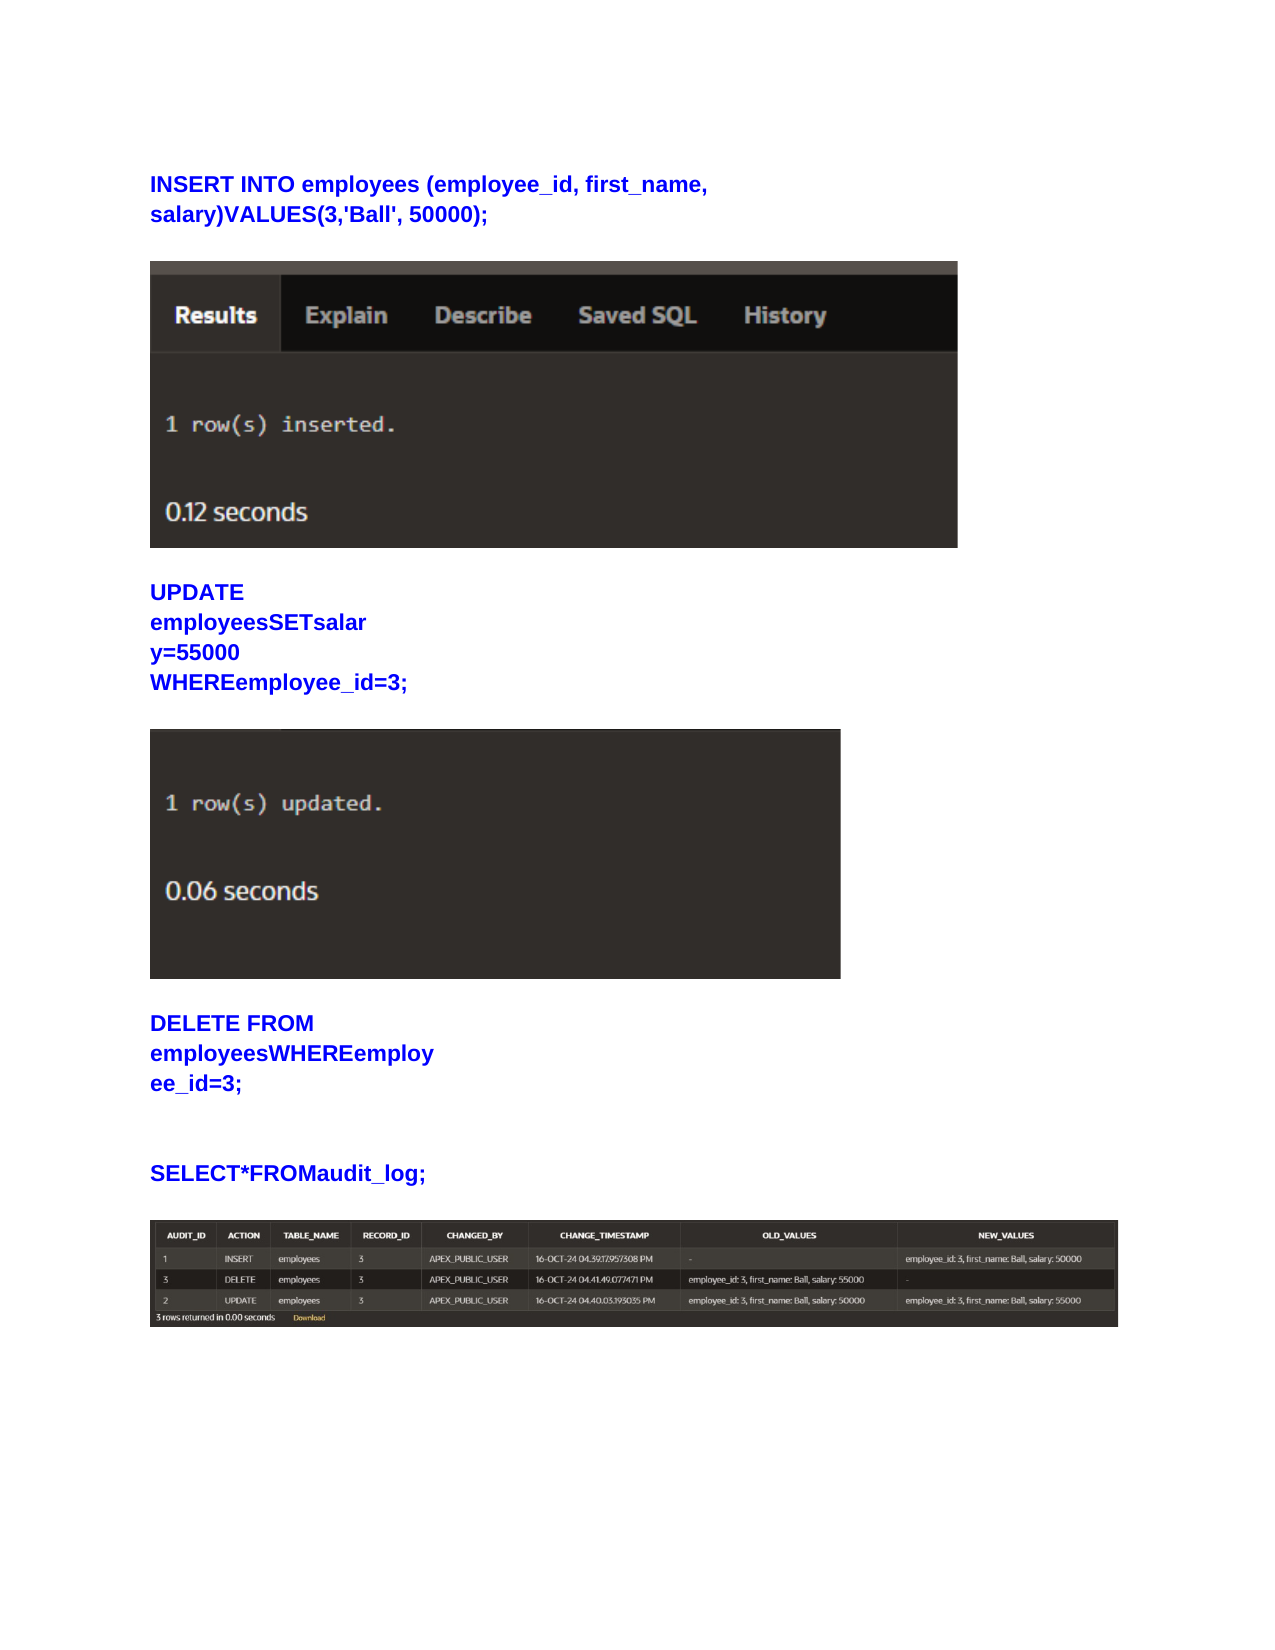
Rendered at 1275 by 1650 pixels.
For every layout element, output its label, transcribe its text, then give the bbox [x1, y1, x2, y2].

text UPDATE employeesSETsalary=55000 [150, 578, 371, 665]
text SELECT*FROMaudit_log; [150, 1160, 1210, 1186]
text DELETE FROM employeesWHEREemployee_id=3; [150, 1009, 441, 1096]
text INSERT INTO employees (employee_id, first_name, salary)VALUES(3,'Ball', 50000); [150, 171, 790, 227]
picture [150, 1220, 1119, 1327]
picture [150, 729, 841, 979]
text WHEREemployee_id=3; [150, 669, 1210, 696]
picture [150, 261, 958, 548]
